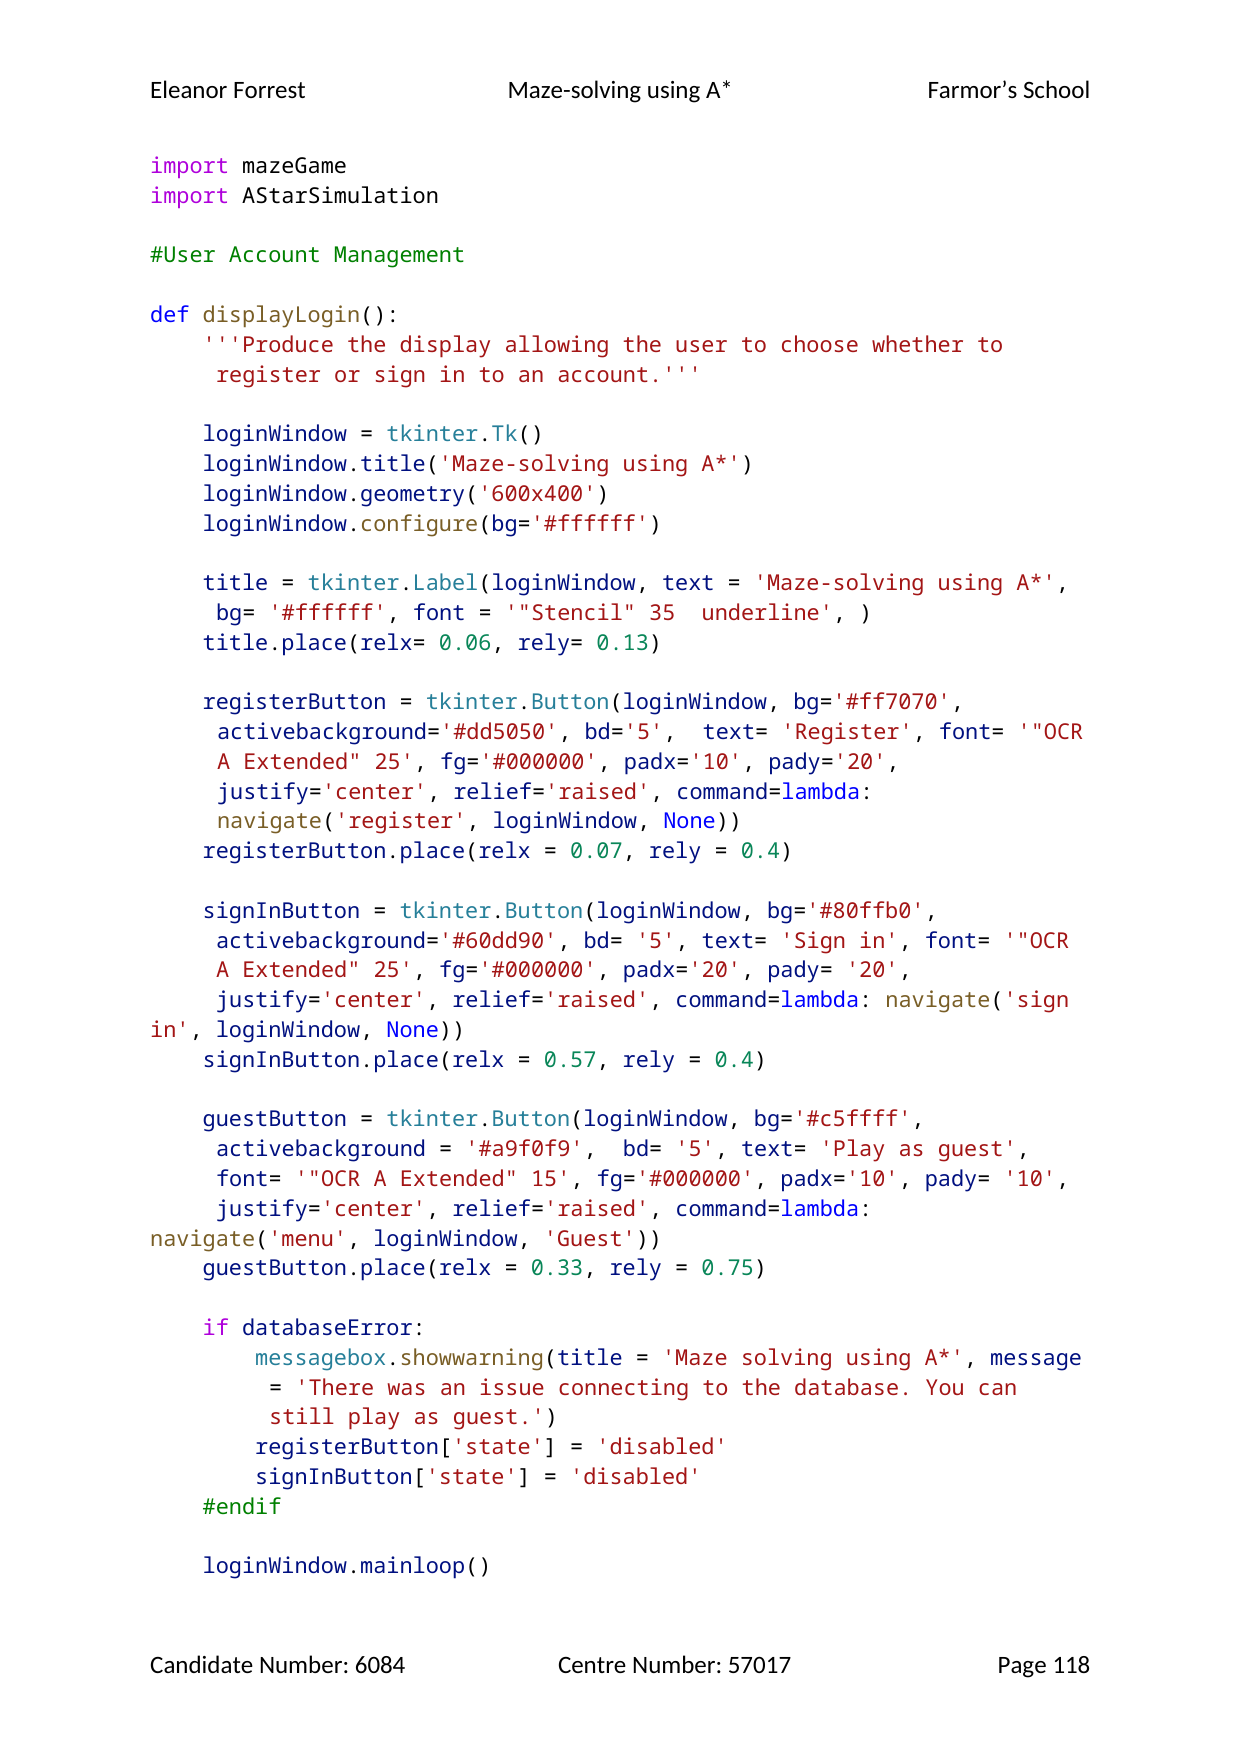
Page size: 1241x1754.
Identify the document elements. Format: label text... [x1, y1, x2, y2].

text def displayLogin(): [150, 299, 1090, 329]
text loginWindow.mainloop() [150, 1550, 1090, 1580]
text registerButton = tkinter.Button(loginWindow, bg='#ff7070', activebackground='#dd5050', bd='5', text= 'Register', font= '"OCR A Extended" 25', fg='#000000', padx='10', pady='20', justify='center', relief='raised', command=lambda: navigate('register', loginWindow, None)) [150, 686, 1090, 835]
text if databaseError: [150, 1312, 1090, 1342]
text title.place(relx= 0.06, rely= 0.13) [150, 627, 1090, 656]
text import mazeGame [150, 150, 1090, 180]
text '''Produce the display allowing the user to choose whether to register or sign in to an account.''' [150, 329, 1090, 388]
text #endif [150, 1491, 1090, 1520]
text title = tkinter.Label(loginWindow, text = 'Maze-solving using A*', bg= '#ffffff', font = '"Stencil" 35 underline', ) [150, 567, 1090, 627]
text loginWindow.configure(bg='#ffffff') [150, 507, 1090, 537]
text signInButton['state'] = 'disabled' [150, 1461, 1090, 1491]
text registerButton['state'] = 'disabled' [150, 1431, 1090, 1461]
text signInButton.place(relx = 0.57, rely = 0.4) [150, 1044, 1090, 1073]
text #User Account Management [150, 239, 1090, 269]
text guestButton = tkinter.Button(loginWindow, bg='#c5ffff', activebackground = '#a9f0f9', bd= '5', text= 'Play as guest', font= '"OCR A Extended" 15', fg='#000000', padx='10', pady= '10', justify='center', relief='raised', command=lambda: navigate('menu', loginWindow, 'Guest')) [150, 1103, 1090, 1252]
text loginWindow.geometry('600x400') [150, 478, 1090, 507]
text signInButton = tkinter.Button(loginWindow, bg='#80ffb0', activebackground='#60dd90', bd= '5', text= 'Sign in', font= '"OCR A Extended" 25', fg='#000000', padx='20', pady= '20', justify='center', relief='raised', command=lambda: navigate('sign in', loginWindow, None)) [150, 895, 1090, 1044]
text registerButton.place(relx = 0.07, rely = 0.4) [150, 835, 1090, 865]
text guestButton.place(relx = 0.33, rely = 0.75) [150, 1252, 1090, 1282]
text loginWindow.title('Maze-solving using A*') [150, 448, 1090, 478]
text messagebox.showwarning(title = 'Maze solving using A*', message = 'There was an issue connecting to the database. You can still play as guest.') [150, 1342, 1090, 1431]
text loginWindow = tkinter.Tk() [150, 418, 1090, 448]
text import AStarSimulation [150, 180, 1090, 209]
